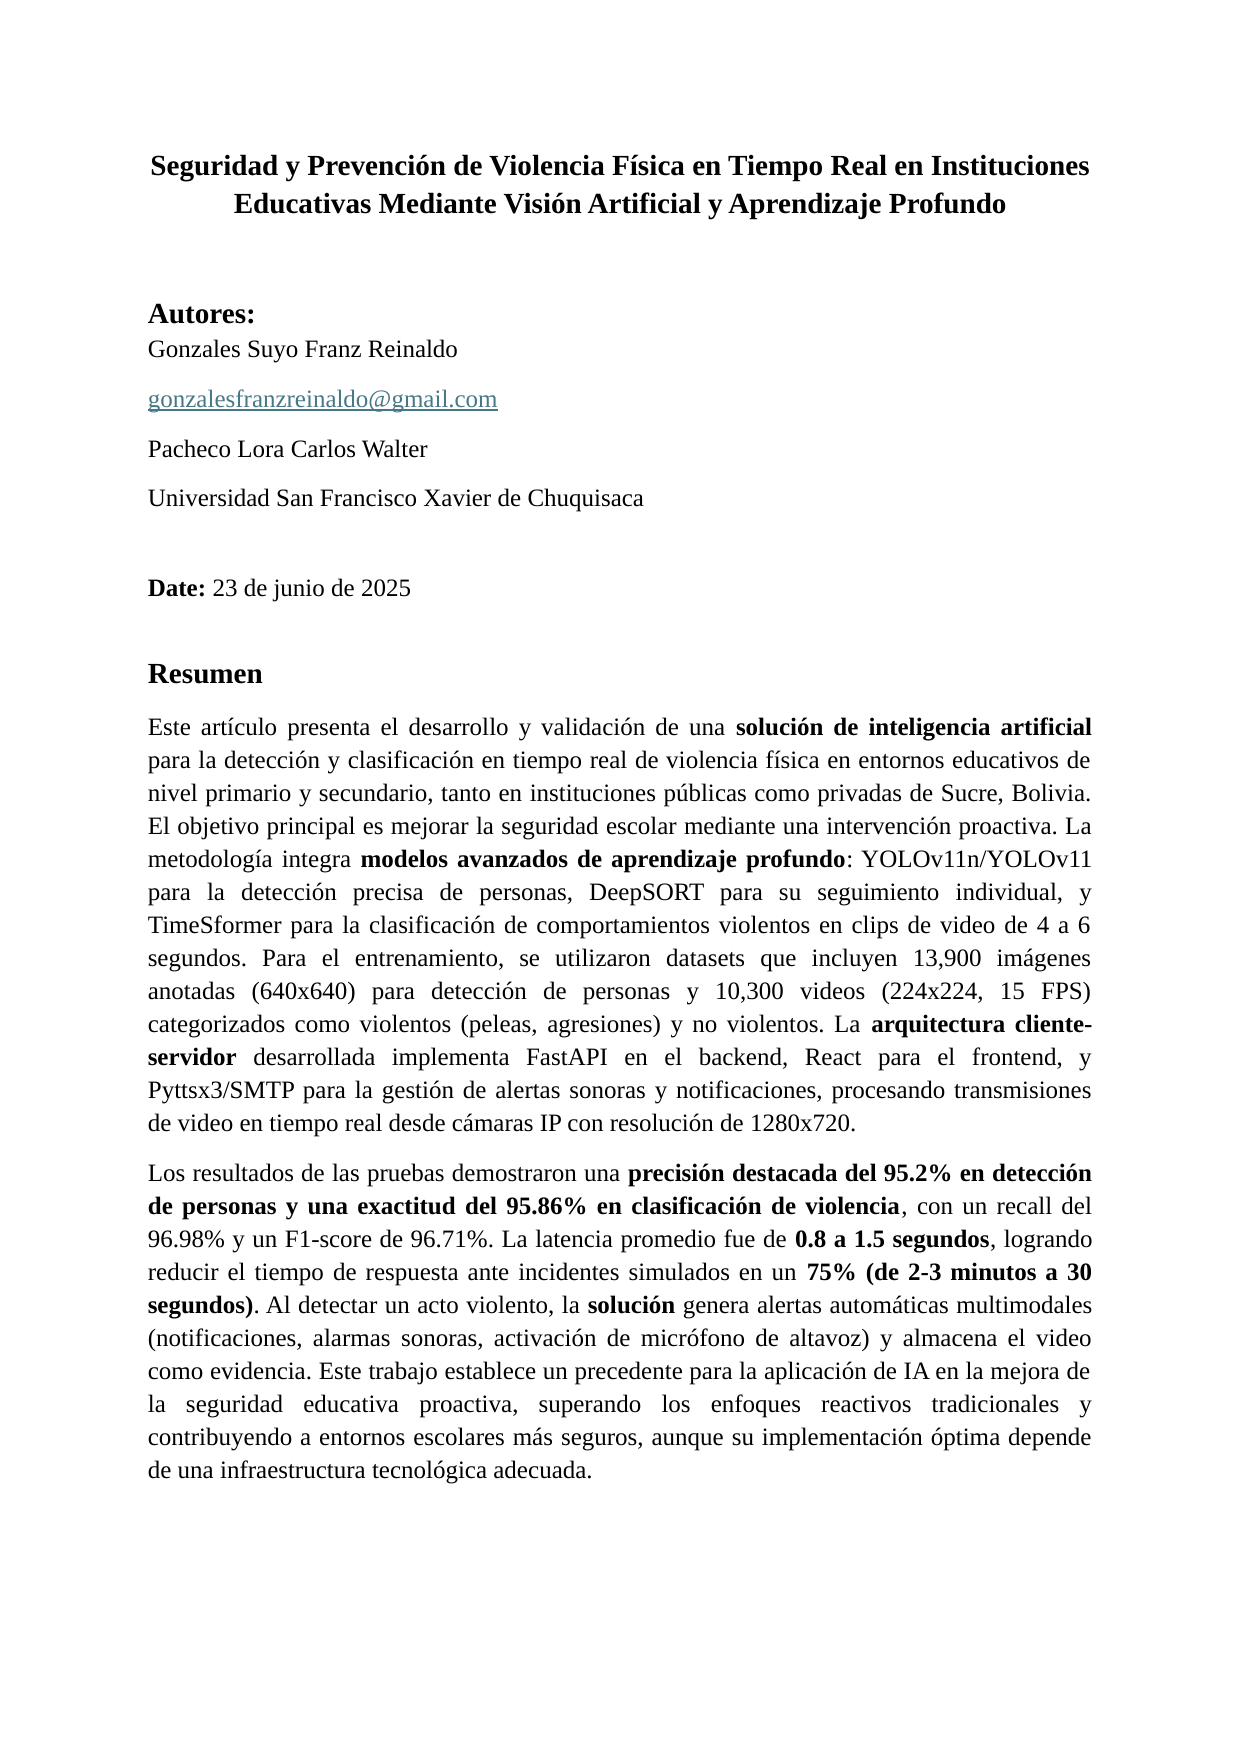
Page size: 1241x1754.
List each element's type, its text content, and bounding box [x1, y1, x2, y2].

text Seguridad y Prevención de Violencia Física en Tiempo Real en Instituciones Educativas Mediante Visión Artificial y Aprendizaje Profundo [148, 148, 1092, 220]
text Los resultados de las pruebas demostraron una precisión destacada del 95.2% en detección de personas y una exactitud del 95.86% en clasificación de violencia, con un recall del 96.98% y un F1-score de 96.71%. La latencia promedio fue de 0.8 a 1.5 segundos, logrando reducir el tiempo de respuesta ante incidentes simulados en un 75% (de 2-3 minutos a 30 segundos). Al detectar un acto violento, la solución genera alertas automáticas multimodales (notificaciones, alarmas sonoras, activación de micrófono de altavoz) y almacena el video como evidencia. Este trabajo establece un precedente para la aplicación de IA en la mejora de la seguridad educativa proactiva, superando los enfoques reactivos tradicionales y contribuyendo a entornos escolares más seguros, aunque su implementación óptima depende de una infraestructura tecnológica adecuada. [148, 1158, 1092, 1484]
text Autores: Gonzales Suyo Franz Reinaldo [148, 297, 1092, 363]
text gonzalesfranzreinaldo@gmail.com [148, 384, 1092, 413]
text Date: 23 de junio de 2025 [148, 573, 1092, 602]
text Este artículo presenta el desarrollo y validación de una solución de inteligencia artificial para la detección y clasificación en tiempo real de violencia física en entornos educativos de nivel primario y secundario, tanto en instituciones públicas como privadas de Sucre, Bolivia. El objetivo principal es mejorar la seguridad escolar mediante una intervención proactiva. La metodología integra modelos avanzados de aprendizaje profundo: YOLOv11n/YOLOv11 para la detección precisa de personas, DeepSORT para su seguimiento individual, y TimeSformer para la clasificación de comportamientos violentos en clips de video de 4 a 6 segundos. Para el entrenamiento, se utilizaron datasets que incluyen 13,900 imágenes anotadas (640x640) para detección de personas y 10,300 videos (224x224, 15 FPS) categorizados como violentos (peleas, agresiones) y no violentos. La arquitectura cliente-servidor desarrollada implementa FastAPI en el backend, React para el frontend, y Pyttsx3/SMTP para la gestión de alertas sonoras y notificaciones, procesando transmisiones de video en tiempo real desde cámaras IP con resolución de 1280x720. [148, 712, 1092, 1137]
text Universidad San Francisco Xavier de Chuquisaca [148, 483, 1092, 551]
text Pacheco Lora Carlos Walter [148, 434, 1092, 462]
text Resumen [148, 623, 1092, 690]
